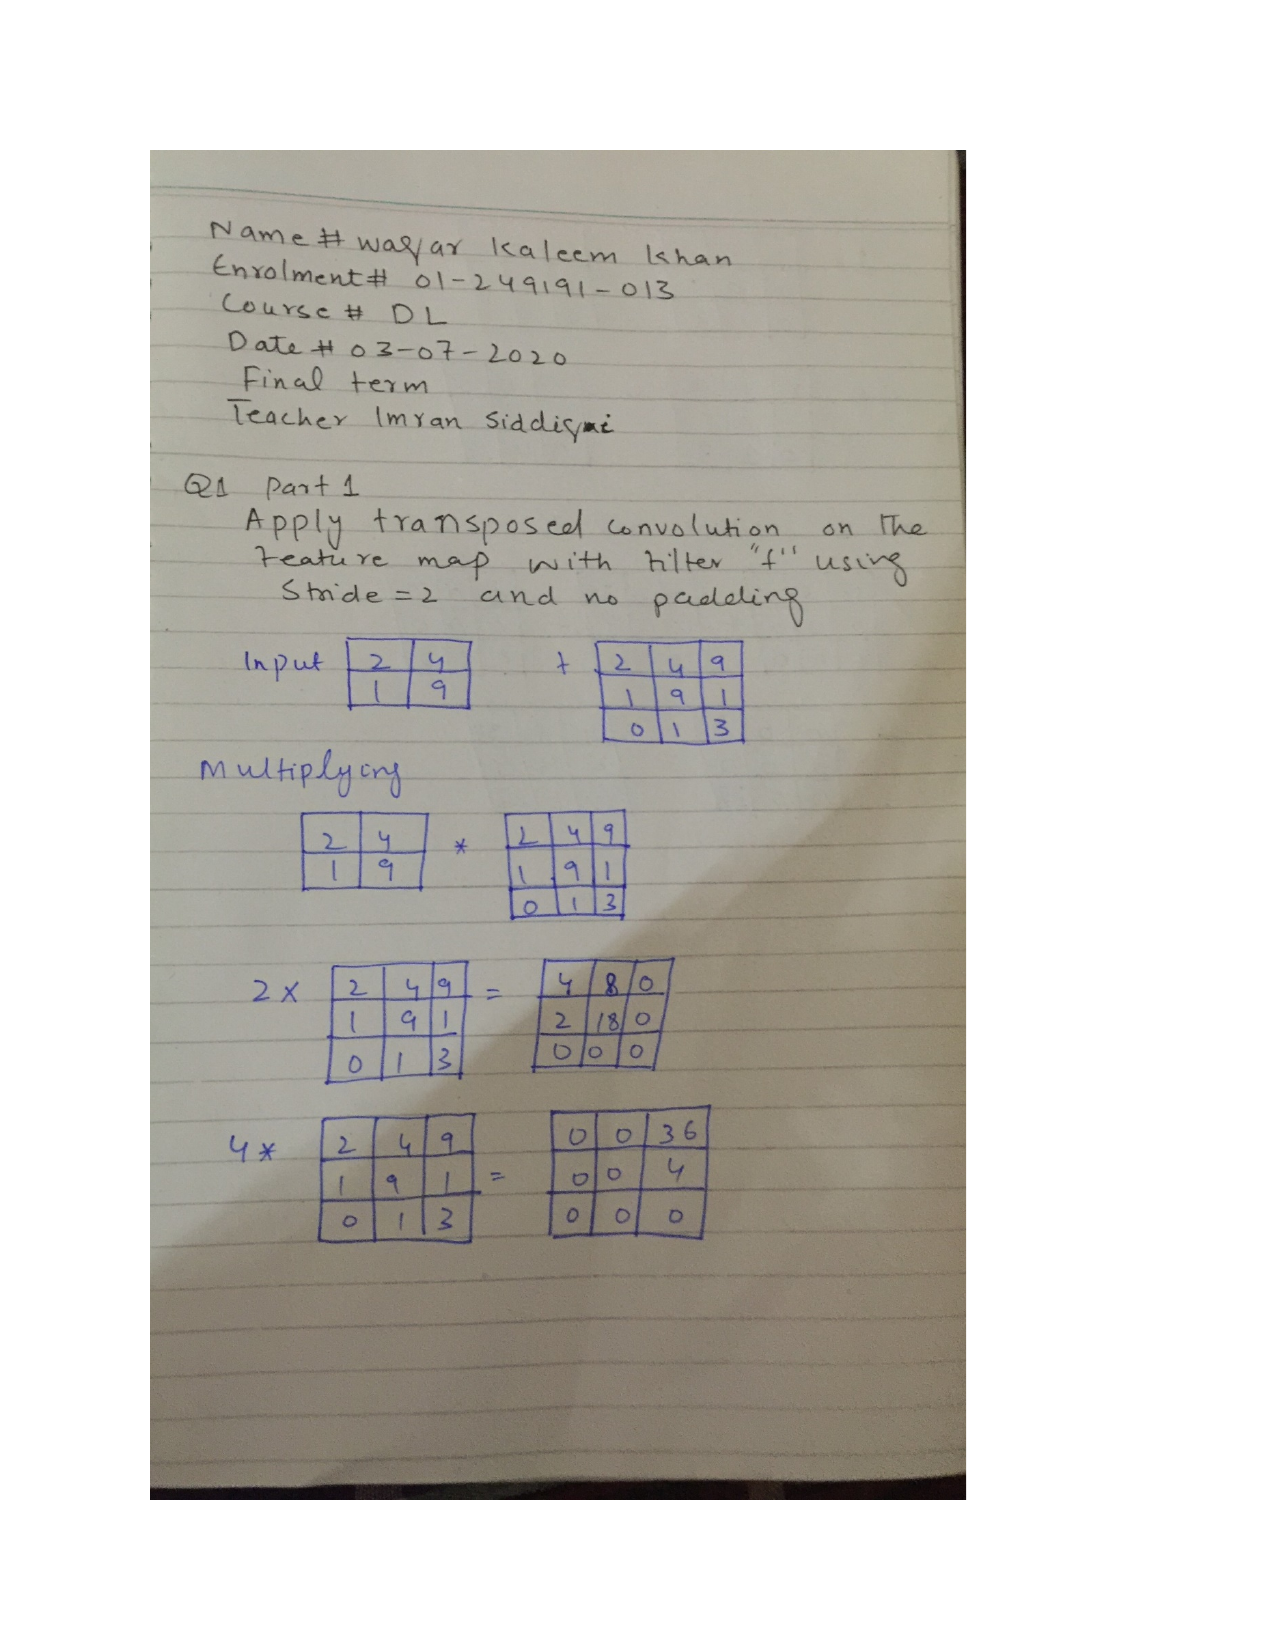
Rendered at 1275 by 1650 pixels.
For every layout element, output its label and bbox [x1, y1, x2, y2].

picture [150, 150, 967, 1500]
